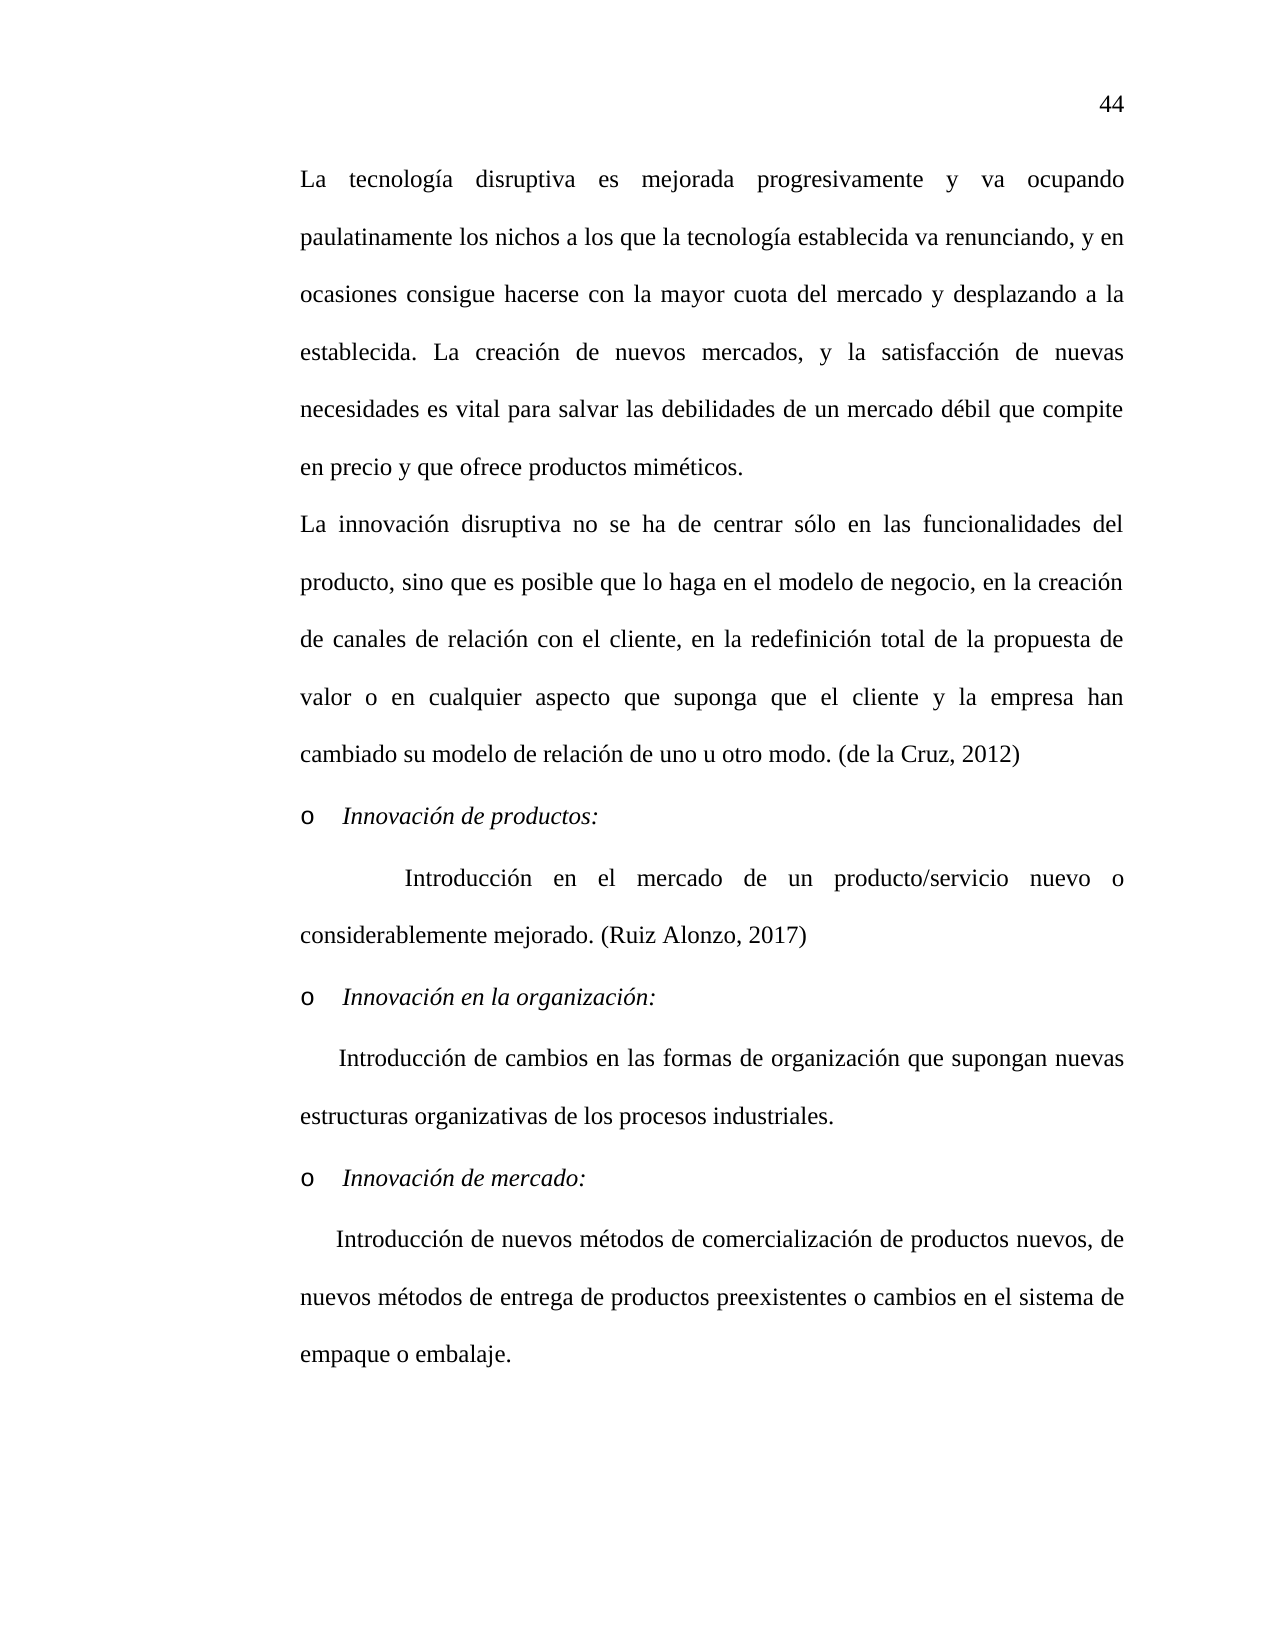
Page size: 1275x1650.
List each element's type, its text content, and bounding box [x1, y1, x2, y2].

list La innovación disruptiva no se ha de centrar sólo en las funcionalidades del producto, sino que es posible que lo haga en el modelo de negocio, en la creación de canales de relación con el cliente, en la redefinición total de la propuesta de valor o en cualquier aspecto que suponga que el cliente y la empresa han cambiado su modelo de relación de uno u otro modo. [300, 509, 1125, 768]
list Introducción de cambios en las formas de organización que supongan nuevas estructuras organizativas de los procesos industriales. [300, 1043, 1125, 1130]
text Innovación en la organización: [300, 982, 1125, 1013]
list La tecnología disruptiva es mejorada progresivamente y va ocupando paulatinamente los nichos a los que la tecnología establecida va renunciando, y en ocasiones consigue hacerse con la mayor cuota del mercado y desplazando a la establecida. La creación de nuevos mercados, y la satisfacción de nuevas necesidades es vital para salvar las debilidades de un mercado débil que compite en precio y que ofrece productos miméticos. [300, 164, 1125, 481]
text Innovación de mercado: [300, 1163, 1125, 1193]
text Innovación de productos: [300, 801, 1125, 832]
list Introducción en el mercado de un producto/servicio nuevo o considerablemente mejorado. [300, 863, 1125, 949]
list Introducción de nuevos métodos de comercialización de productos nuevos, de nuevos métodos de entrega de productos preexistentes o cambios en el sistema de empaque o embalaje. [300, 1224, 1125, 1368]
